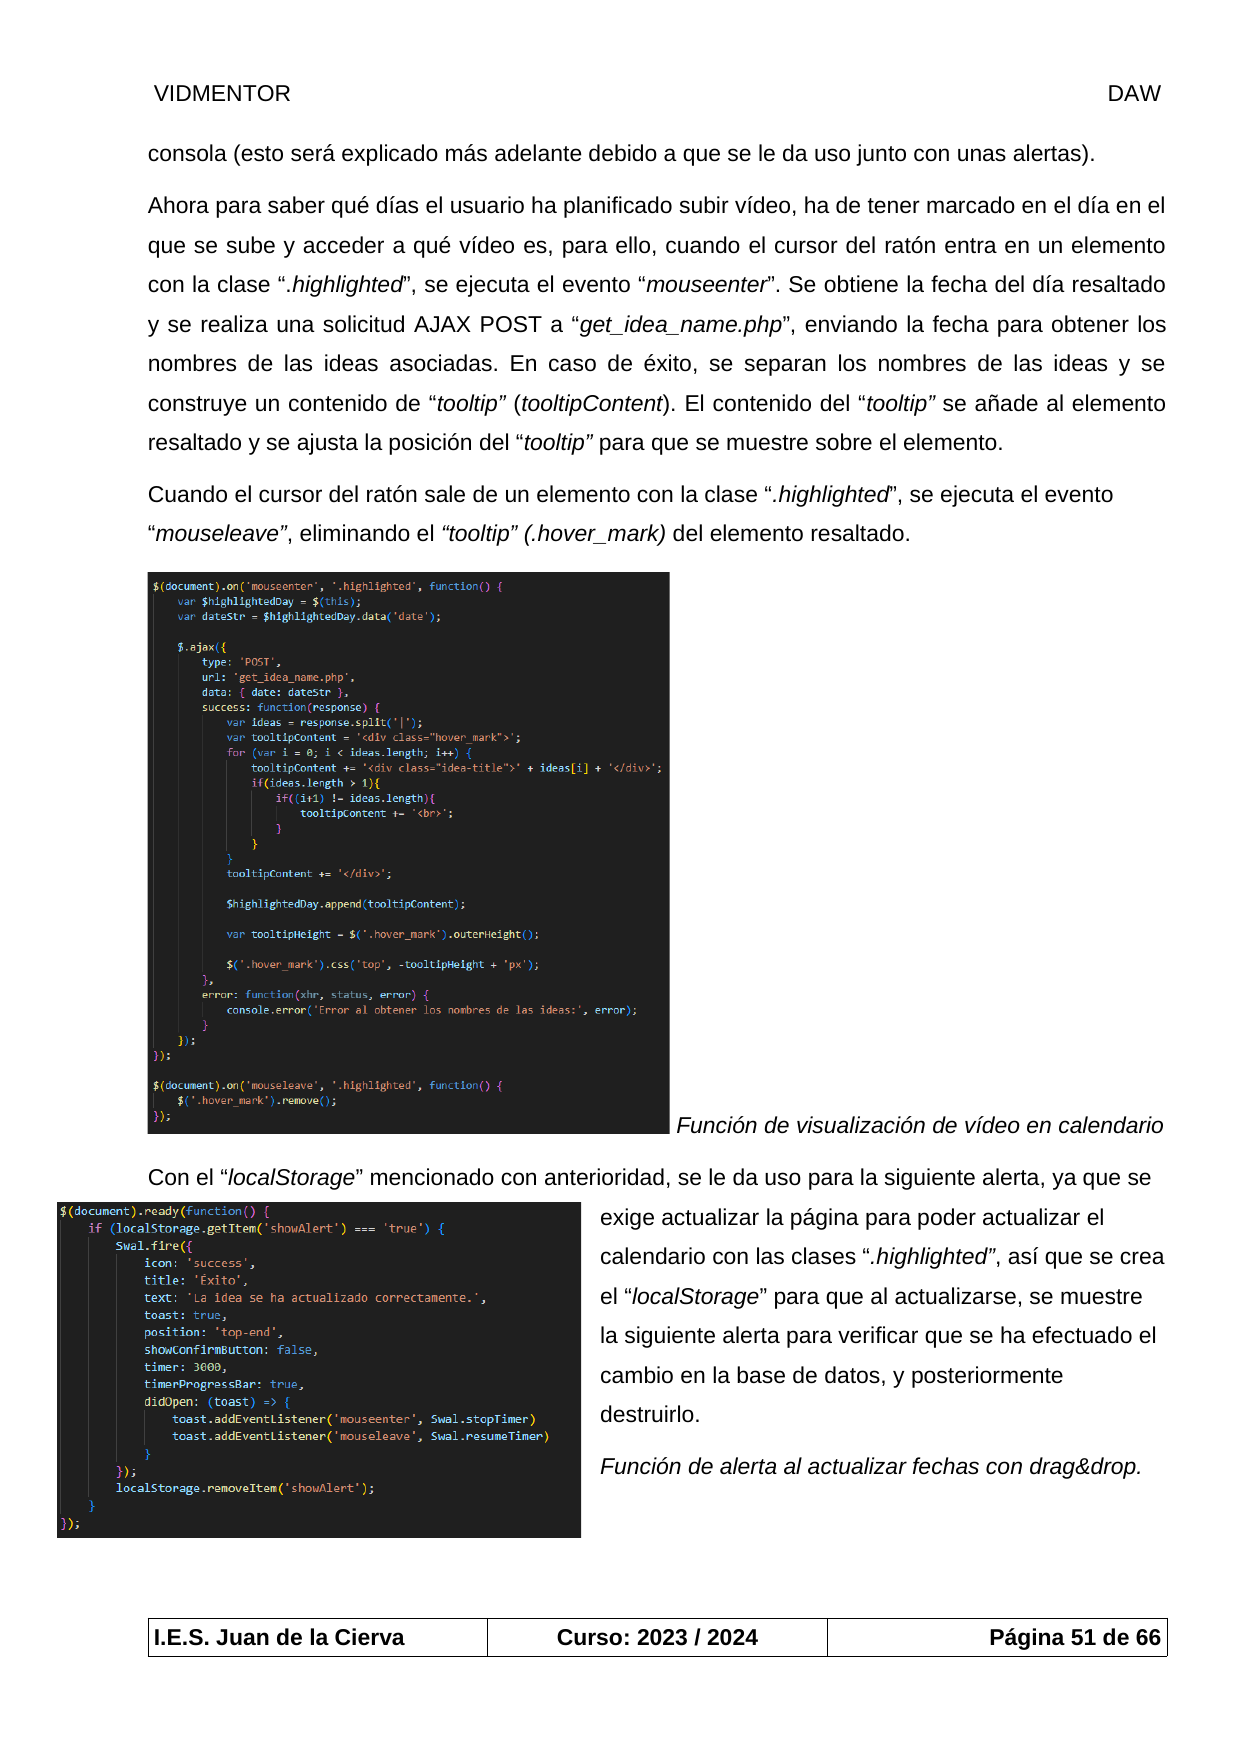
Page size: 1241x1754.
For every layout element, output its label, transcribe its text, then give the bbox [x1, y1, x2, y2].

text Ahora para saber qué días el usuario ha planificado subir vídeo, ha de tener marcado en el día en el que se sube y acceder a qué vídeo es, para ello, cuando el cursor del ratón entra en un elemento con la clase “.highlighted”, se ejecuta el evento “mouseenter”. Se obtiene la fecha del día resaltado y se realiza una solicitud AJAX POST a “get_idea_name.php”, enviando la fecha para obtener los nombres de las ideas asociadas. En caso de éxito, se separan los nombres de las ideas y se construye un contenido de “tooltip” (tooltipContent). El contenido del “tooltip” se añade al elemento resaltado y se ajusta la posición del “tooltip” para que se muestre sobre el elemento. [148, 192, 1167, 455]
picture [56, 1202, 581, 1537]
text Con el “localStorage” mencionado con anterioridad, se le da uso para la siguiente alerta, ya que se exige actualizar la página para poder actualizar el calendario con las clases “.highlighted”, así que se crea el “localStorage” para que al actualizarse, se muestre la siguiente alerta para verificar que se ha efectuado el cambio en la base de datos, y posteriormente destruirlo. [148, 1164, 1167, 1427]
text Función de alerta al actualizar fechas con drag&drop. [581, 1453, 1167, 1479]
text consola (esto será explicado más adelante debido a que se le da uso junto con unas alertas). [148, 140, 1167, 167]
picture [147, 572, 670, 1134]
text Cuando el cursor del ratón sale de un elemento con la clase “.highlighted”, se ejecuta el evento “mouseleave”, eliminando el “tooltip” (.hover_mark) del elemento resaltado. [148, 481, 1167, 547]
